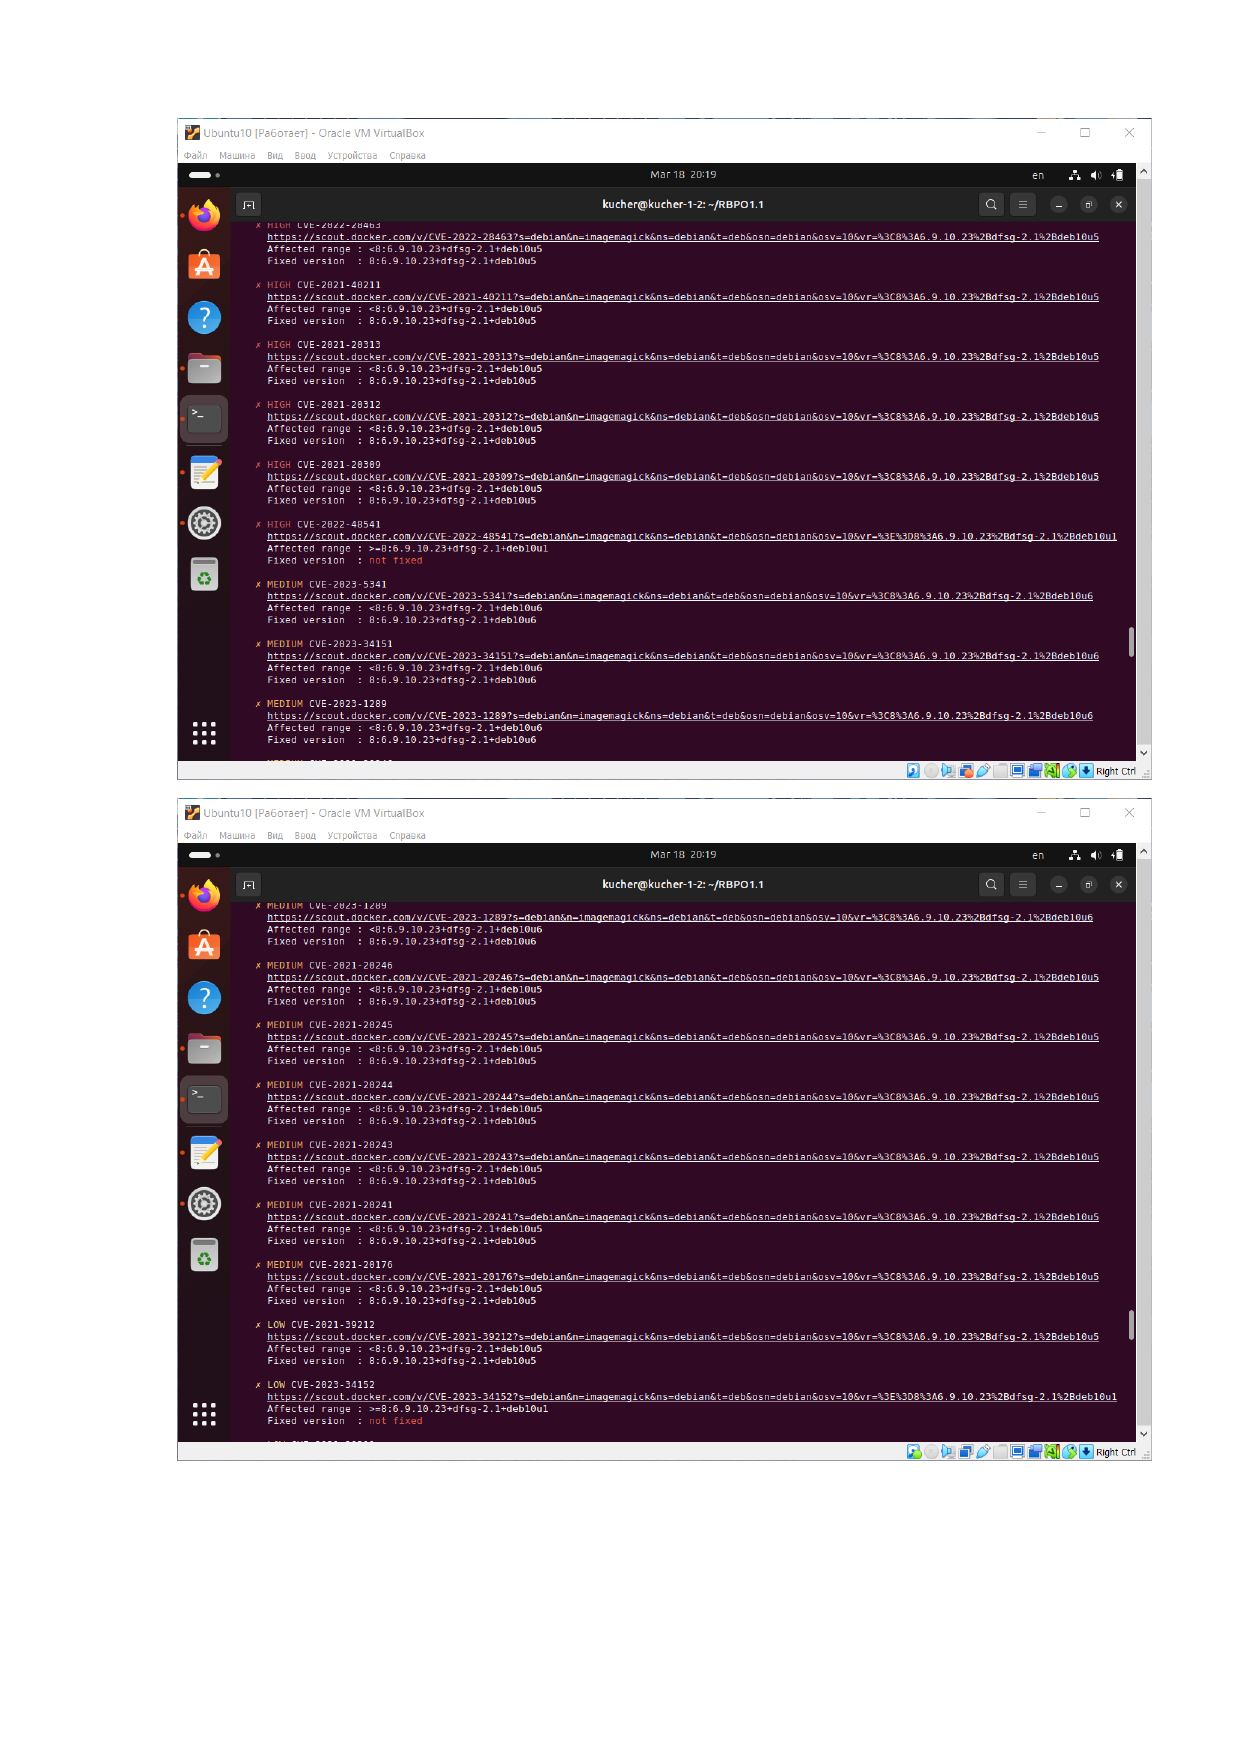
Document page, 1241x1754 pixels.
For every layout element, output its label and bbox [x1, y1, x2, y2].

picture [177, 118, 1152, 780]
picture [177, 798, 1152, 1461]
